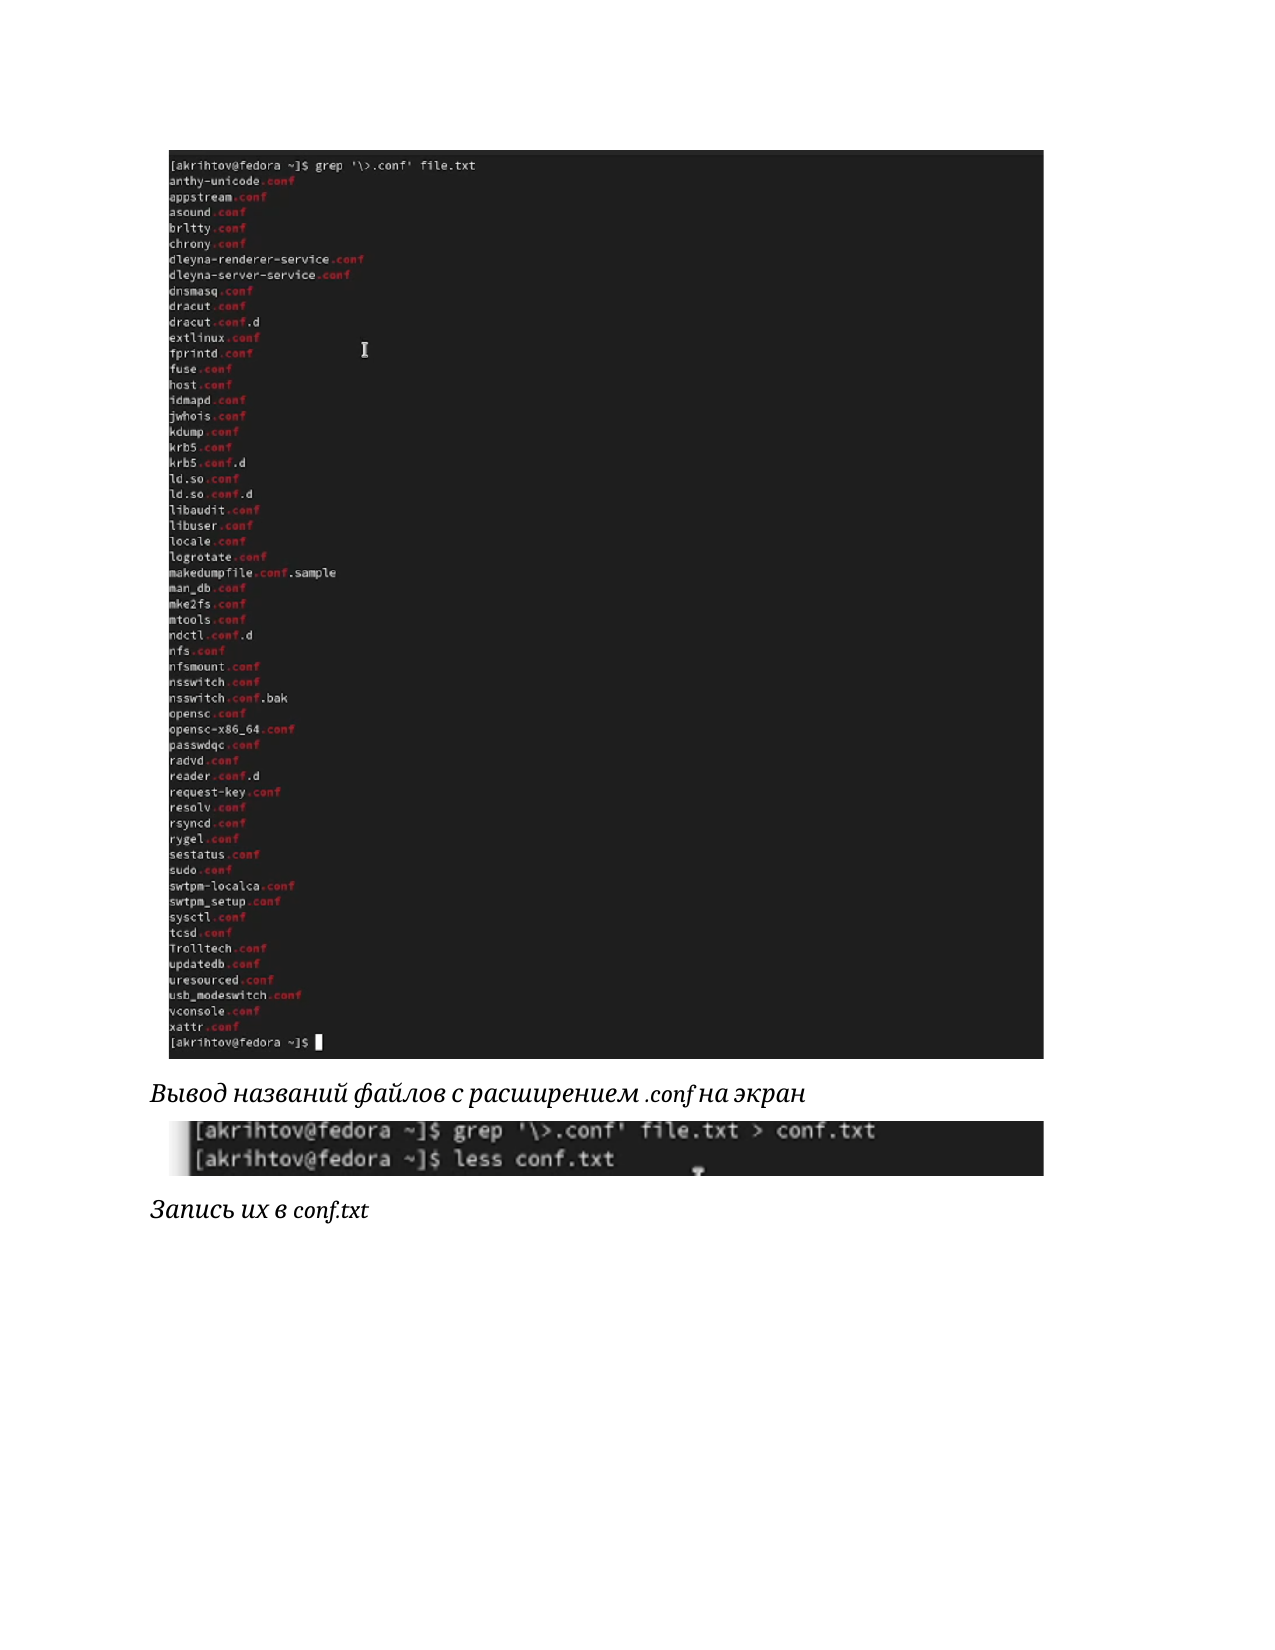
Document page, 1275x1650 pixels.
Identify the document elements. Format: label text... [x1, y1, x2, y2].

text Запись их в conf.txt [150, 1196, 1125, 1225]
text Вывод названий файлов с расширением .conf на экран [150, 1080, 1125, 1108]
picture [168, 150, 1044, 1059]
picture [168, 1121, 1044, 1176]
